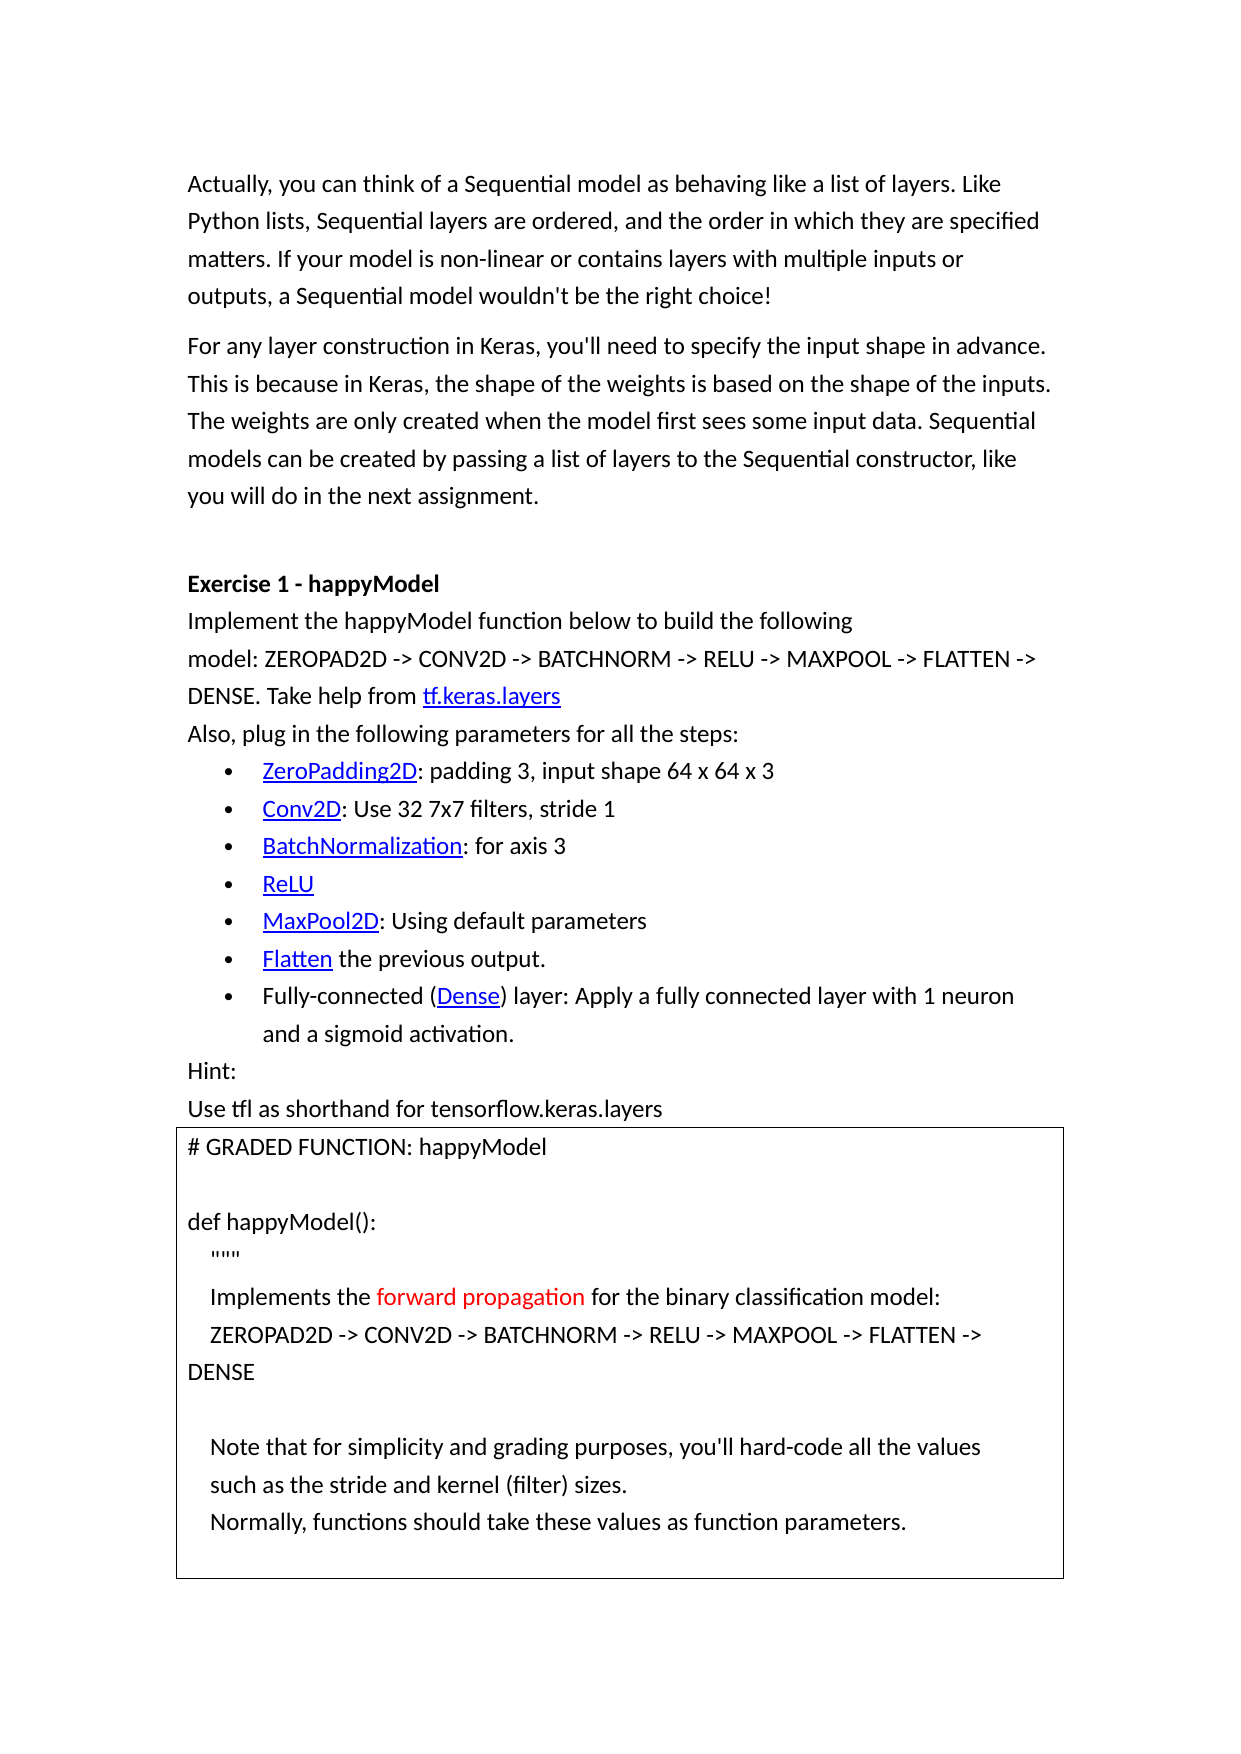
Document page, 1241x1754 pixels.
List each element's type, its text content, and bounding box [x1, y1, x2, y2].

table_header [177, 1128, 1063, 1578]
list Conv2D: Use 32 7x7 filters, stride 1 [225, 789, 1053, 827]
text Hint: [187, 1052, 1053, 1089]
list ReLU [225, 864, 1053, 902]
list Flatten the previous output. [225, 939, 1053, 977]
text Actually, you can think of a Sequential model as behaving like a list of layers. Like Python lists, Sequential layers are ordered, and the order in which they are specified matters. If your model is non-linear or contains layers with multiple inputs or outputs, a Sequential model wouldn't be the right choice! [187, 164, 1053, 314]
text Also, plug in the following parameters for all the steps: [187, 714, 1053, 752]
list MaxPool2D: Using default parameters [225, 902, 1053, 939]
list ZeroPadding2D: padding 3, input shape 64 x 64 x 3 [225, 752, 1053, 789]
text For any layer construction in Keras, you'll need to specify the input shape in advance. This is because in Keras, the shape of the weights is based on the shape of the inputs. The weights are only created when the model first sees some input data. Sequential models can be created by passing a list of layers to the Sequential constructor, like you will do in the next assignment. [187, 327, 1053, 514]
text Implement the happyModel function below to build the following model: ZEROPAD2D -> CONV2D -> BATCHNORM -> RELU -> MAXPOOL -> FLATTEN -> DENSE. Take help from tf.keras.layers [187, 602, 1053, 714]
text Use tfl as shorthand for tensorflow.keras.layers [187, 1089, 1053, 1127]
list BatchNormalization: for axis 3 [225, 827, 1053, 864]
text Exercise 1 - happyModel [187, 564, 1053, 602]
list Fully-connected (Dense) layer: Apply a fully connected layer with 1 neuron and a sigmoid activation. [225, 977, 1053, 1052]
